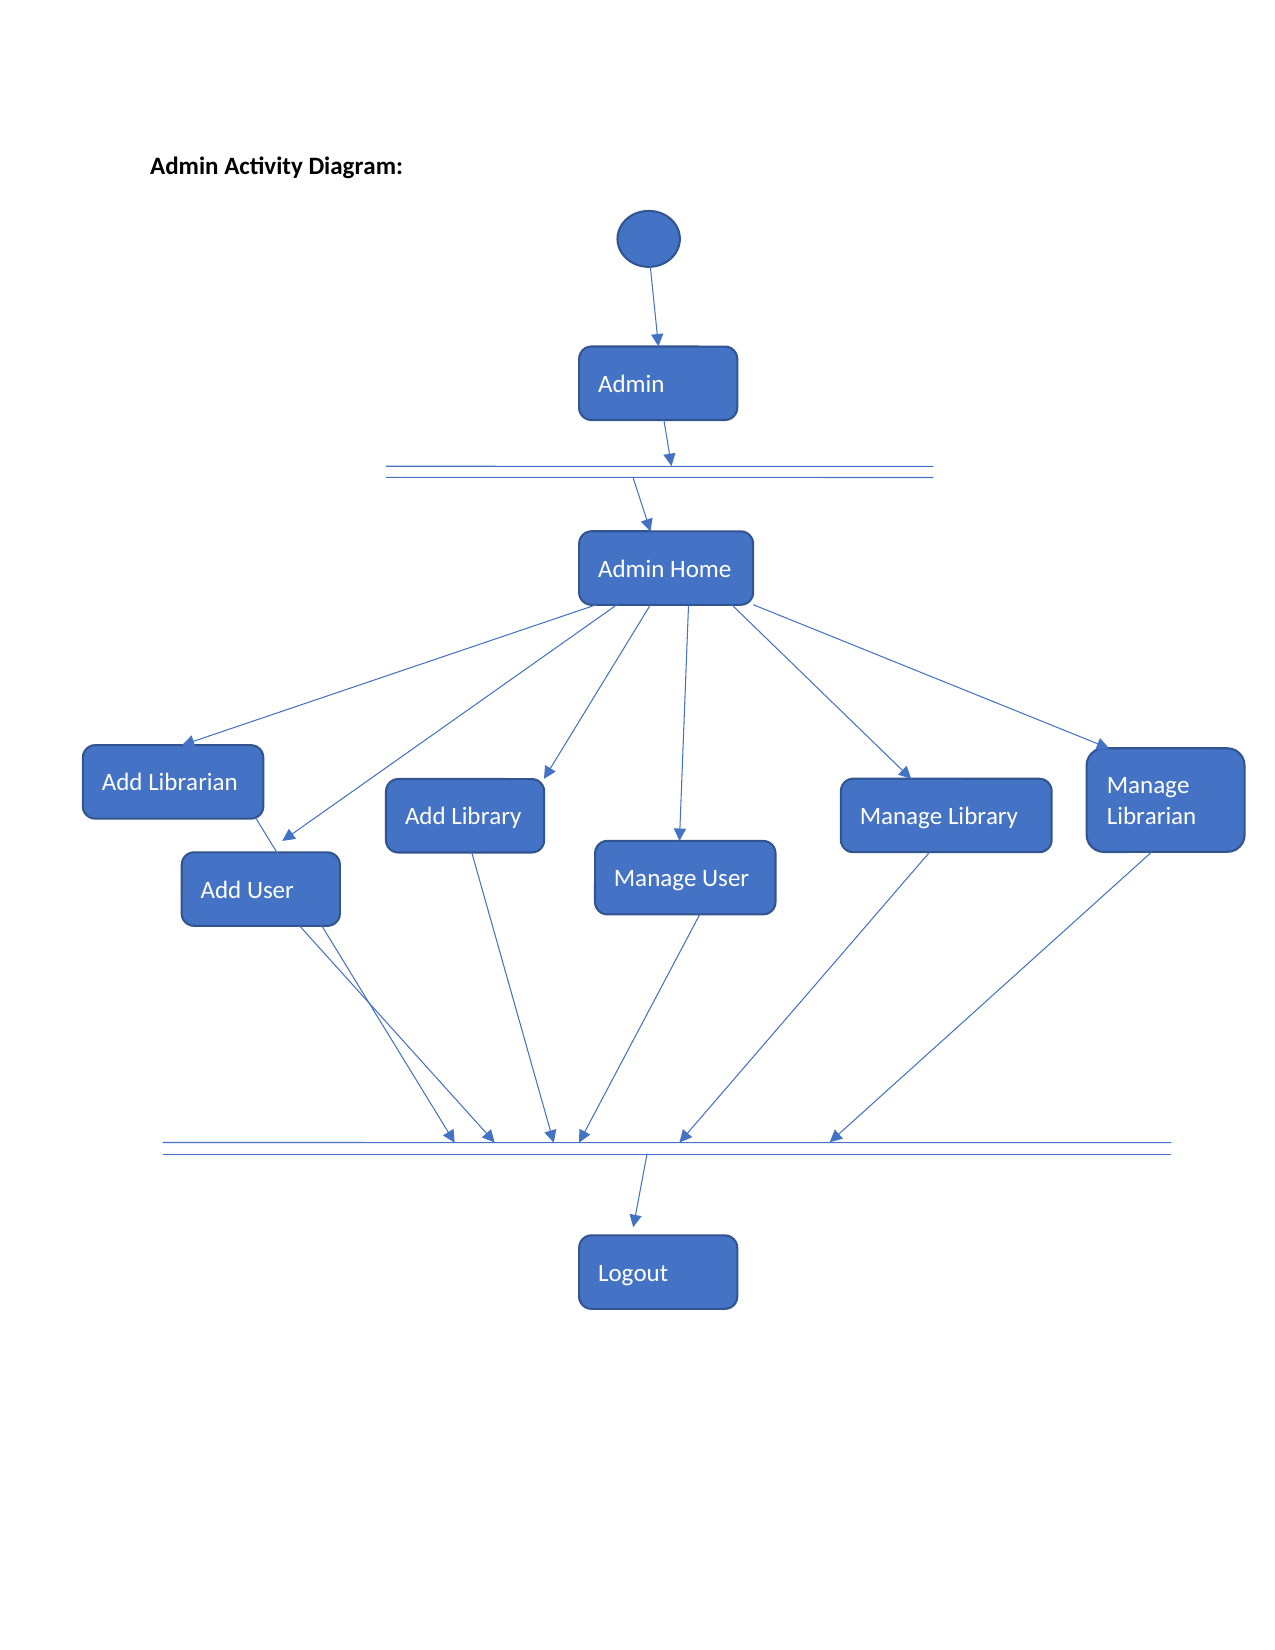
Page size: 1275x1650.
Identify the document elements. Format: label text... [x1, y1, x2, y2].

text Admin Activity Diagram: [150, 150, 1125, 181]
